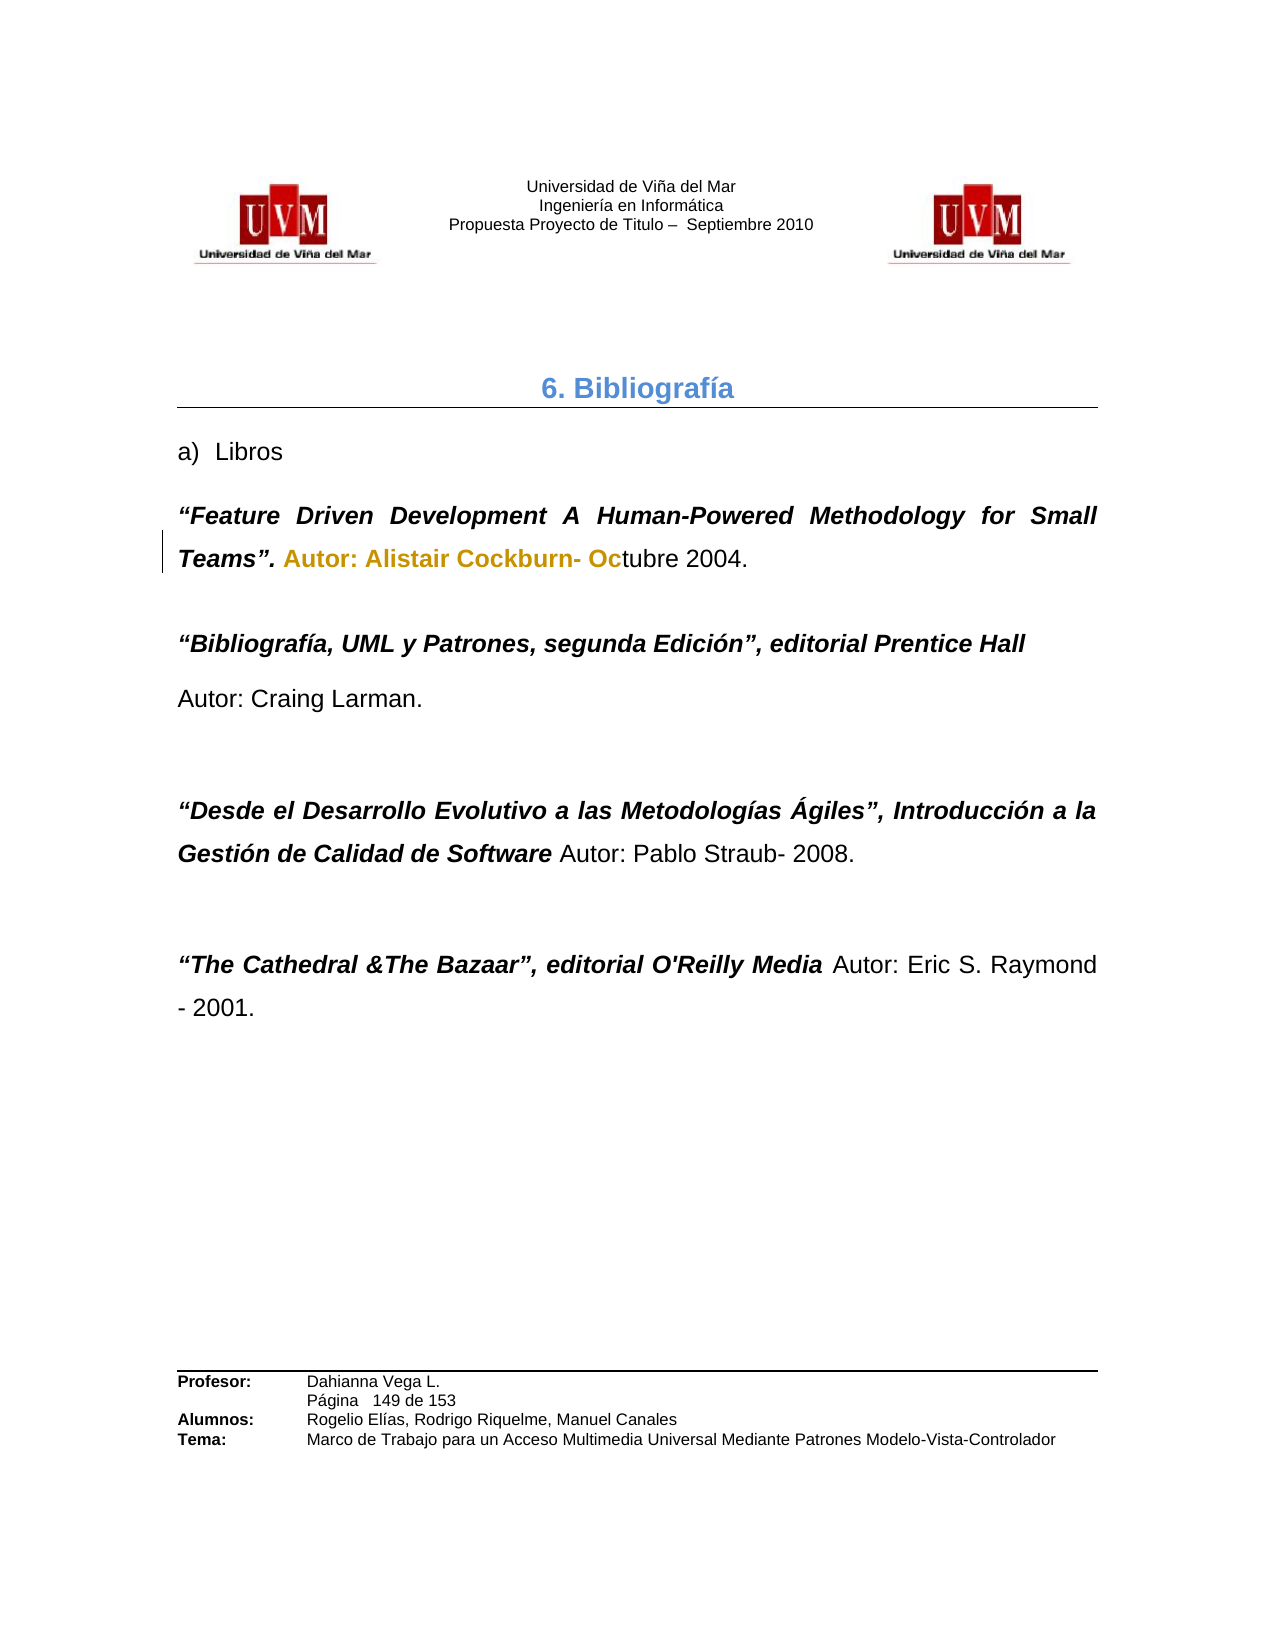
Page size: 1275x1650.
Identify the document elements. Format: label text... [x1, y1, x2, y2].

picture [177, 176, 390, 267]
picture [871, 176, 1084, 267]
text Autor: Craing Larman. [177, 684, 1098, 713]
text “The Cathedral &The Bazaar”, editorial O'Reilly Media Autor: Eric S. Raymond - 2001. [177, 950, 1098, 1022]
text “Bibliografía, UML y Patrones, segunda Edición”, editorial Prentice Hall [177, 629, 1098, 657]
list a) Libros [177, 437, 1098, 466]
list “Feature Driven Development A Human-Powered Methodology for Small Teams”. Autor: Alistair Cockburn- Octubre 2004. [177, 501, 1098, 573]
title 6. Bibliografía [177, 371, 1098, 407]
text “Desde el Desarrollo Evolutivo a las Metodologías Ágiles”, Introducción a la Gestión de Calidad de Software Autor: Pablo Straub- 2008. [177, 796, 1098, 867]
